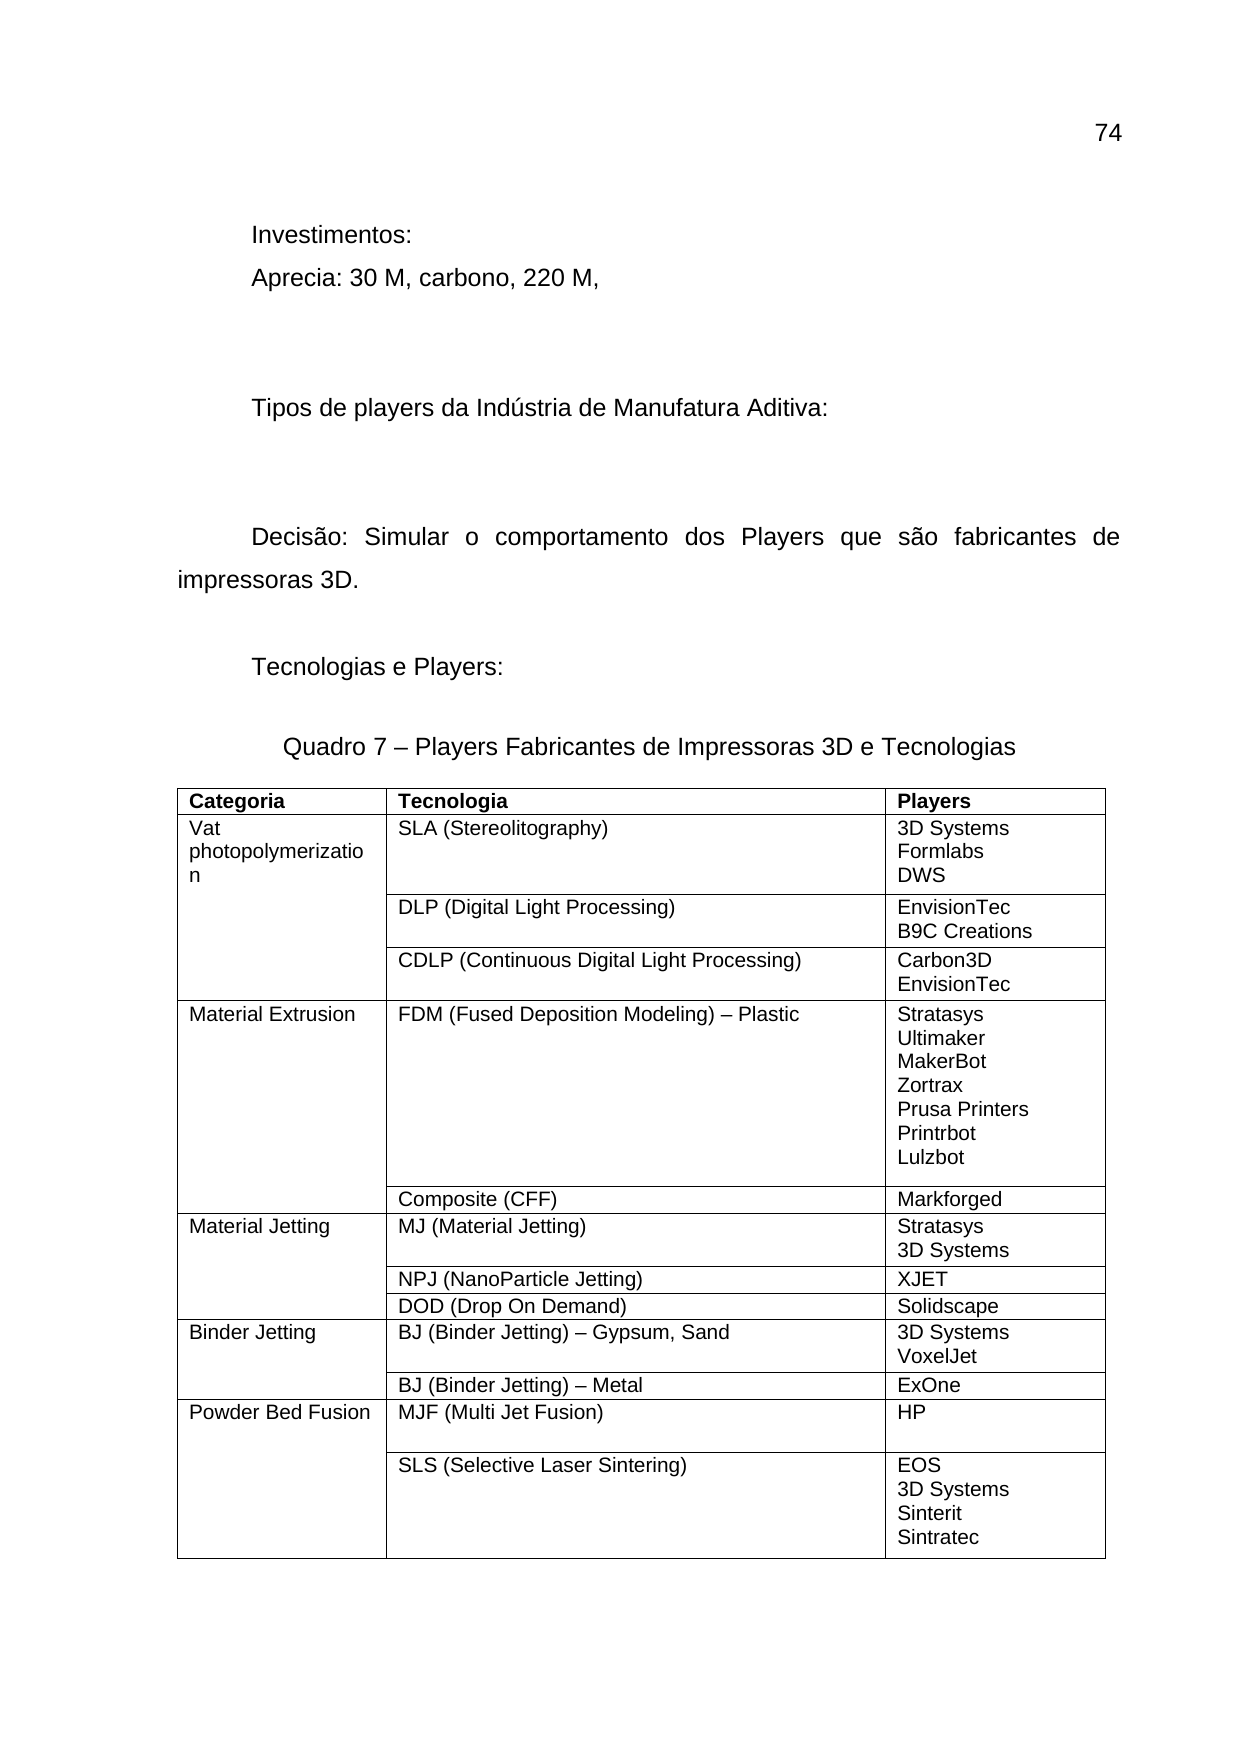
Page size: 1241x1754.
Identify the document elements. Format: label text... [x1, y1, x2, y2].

table_cell DLP (Digital Light Processing) [387, 895, 885, 947]
text Tipos de players da Indústria de Manufatura Aditiva: [177, 393, 1122, 422]
table_cell HP [886, 1400, 1105, 1452]
table_cell EnvisionTec B9C Creations [886, 895, 1105, 947]
text Investimentos: [177, 220, 1122, 249]
table_cell DOD (Drop On Demand) [387, 1294, 885, 1319]
table_cell MJ (Material Jetting) [387, 1214, 885, 1266]
table_cell Vat photopolymerization [178, 815, 386, 1000]
table_cell NPJ (NanoParticle Jetting) [387, 1267, 885, 1292]
table_cell Stratasys 3D Systems [886, 1214, 1105, 1266]
table_cell ExOne [886, 1373, 1105, 1399]
table_cell EOS 3D Systems Sinterit Sintratec [886, 1453, 1105, 1558]
table_cell BJ (Binder Jetting) – Metal [387, 1373, 885, 1399]
table_cell BJ (Binder Jetting) – Gypsum, Sand [387, 1320, 885, 1372]
table_cell FDM (Fused Deposition Modeling) – Plastic [387, 1001, 885, 1186]
table_header Categoria [178, 789, 386, 814]
table_cell Composite (CFF) [387, 1187, 885, 1213]
table_cell Material Jetting [178, 1214, 386, 1319]
table_cell Solidscape [886, 1294, 1105, 1319]
table_cell XJET [886, 1267, 1105, 1292]
table_cell Carbon3D EnvisionTec [886, 948, 1105, 1000]
table_cell SLA (Stereolitography) [387, 815, 885, 894]
table_header Players [886, 789, 1105, 814]
table_header Tecnologia [387, 789, 885, 814]
table_cell Powder Bed Fusion [178, 1400, 386, 1558]
table_cell MJF (Multi Jet Fusion) [387, 1400, 885, 1452]
table_cell Stratasys Ultimaker MakerBot Zortrax Prusa Printers Printrbot Lulzbot [886, 1001, 1105, 1186]
text Decisão: Simular o comportamento dos Players que são fabricantes de impressoras 3D. [177, 522, 1122, 594]
text Tecnologias e Players: [177, 652, 1122, 680]
table_cell 3D Systems VoxelJet [886, 1320, 1105, 1372]
table_cell Material Extrusion [178, 1001, 386, 1213]
table_cell 3D Systems Formlabs DWS [886, 815, 1105, 894]
text Aprecia: 30 M, carbono, 220 M, [177, 263, 1122, 292]
table_cell Binder Jetting [178, 1320, 386, 1399]
table_cell CDLP (Continuous Digital Light Processing) [387, 948, 885, 1000]
table_cell SLS (Selective Laser Sintering) [387, 1453, 885, 1558]
table_cell Markforged [886, 1187, 1105, 1213]
